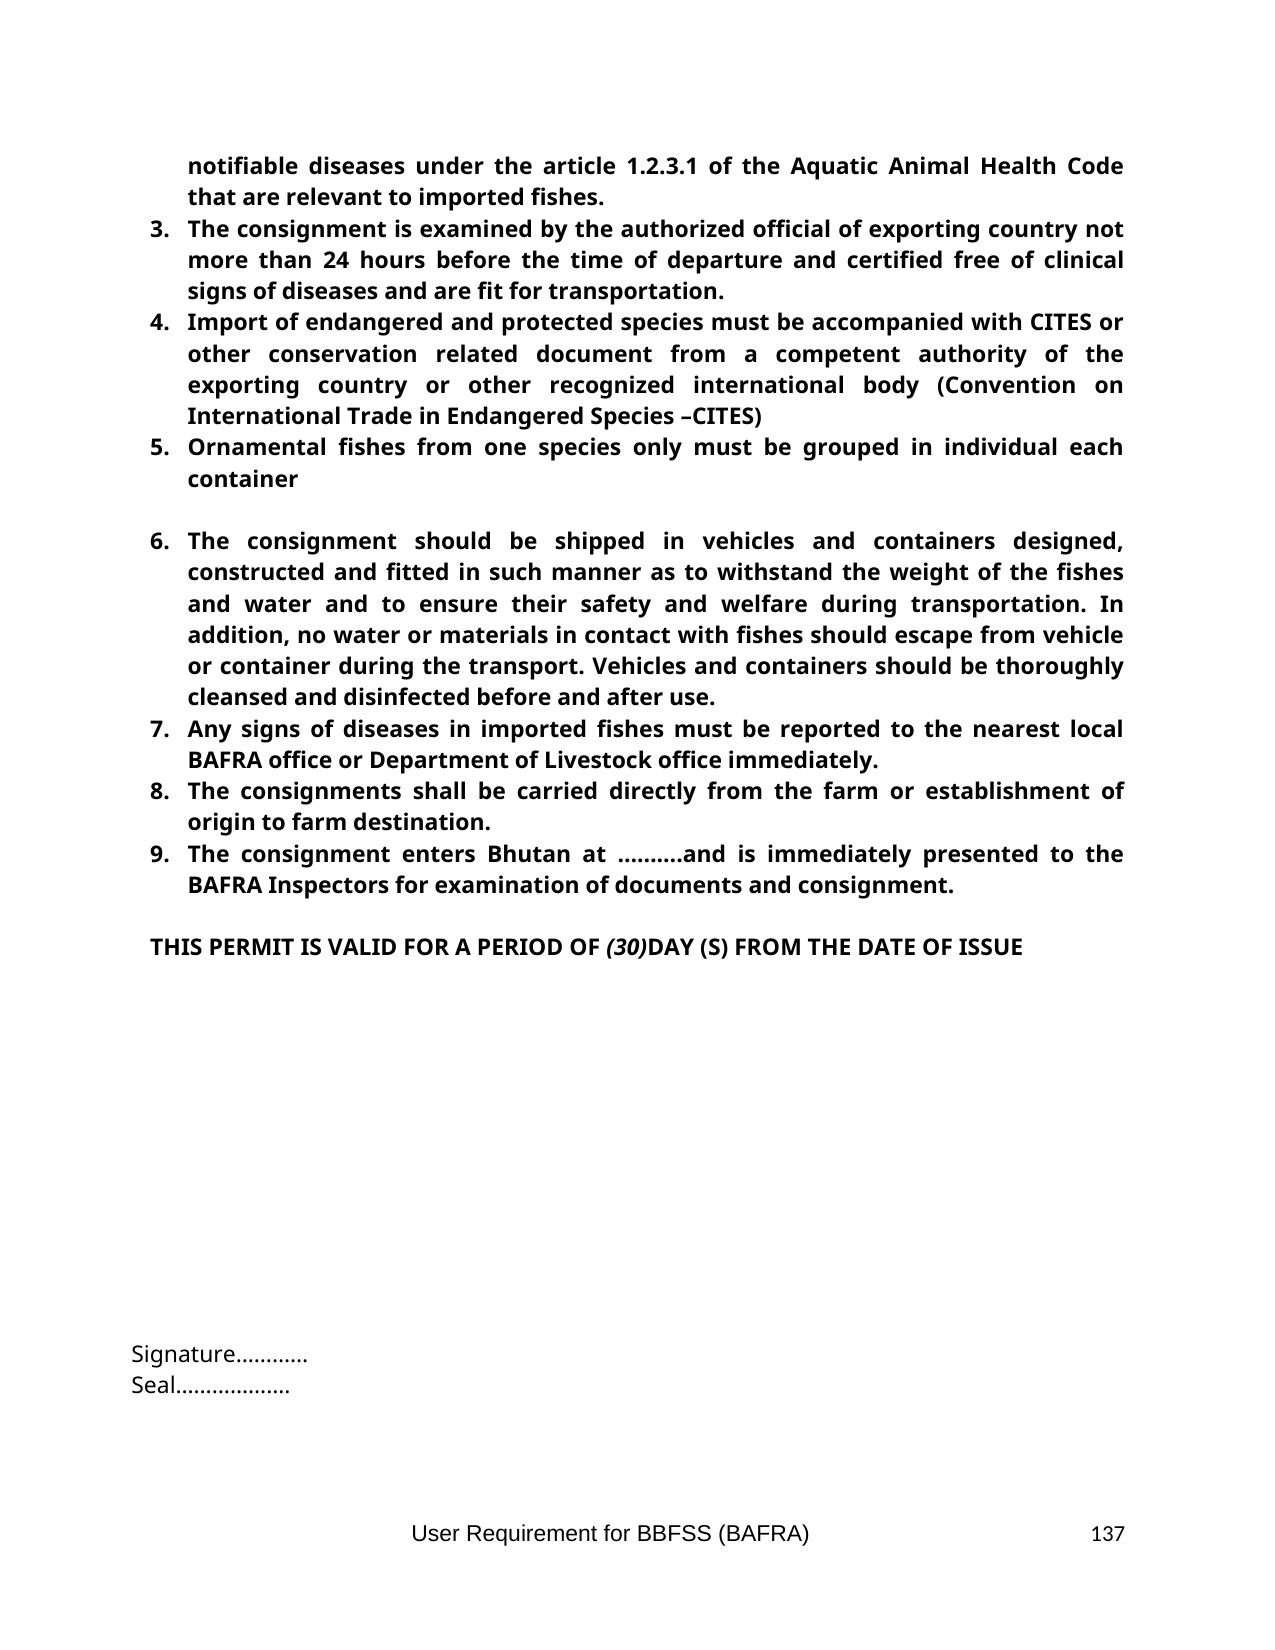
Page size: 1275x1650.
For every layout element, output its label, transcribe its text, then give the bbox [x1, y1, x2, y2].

list The consignments shall be carried directly from the farm or establishment of origin to farm destination. [150, 775, 1125, 837]
text THIS PERMIT IS VALID FOR A PERIOD OF (30)DAY (S) FROM THE DATE OF ISSUE [131, 931, 1125, 962]
list Any signs of diseases in imported fishes must be reported to the nearest local BAFRA office or Department of Livestock office immediately. [150, 712, 1125, 775]
list The consignment should be shipped in vehicles and containers designed, constructed and fitted in such manner as to withstand the weight of the fishes and water and to ensure their safety and welfare during transportation. In addition, no water or materials in contact with fishes should escape from vehicle or container during the transport. Vehicles and containers should be thoroughly cleansed and disinfected before and after use. [150, 525, 1125, 712]
text Seal………………. [131, 1369, 1125, 1400]
list Import of endangered and protected species must be accompanied with CITES or other conservation related document from a competent authority of the exporting country or other recognized international body (Convention on International Trade in Endangered Species –CITES) [150, 306, 1125, 431]
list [150, 150, 1125, 212]
list Ornamental fishes from one species only must be grouped in individual each container [150, 431, 1125, 494]
text Signature………… [131, 1337, 1125, 1369]
list The consignment is examined by the authorized official of exporting country not more than 24 hours before the time of departure and certified free of clinical signs of diseases and are fit for transportation. [150, 212, 1125, 306]
list The consignment enters Bhutan at ……….and is immediately presented to the BAFRA Inspectors for examination of documents and consignment. [150, 837, 1125, 900]
